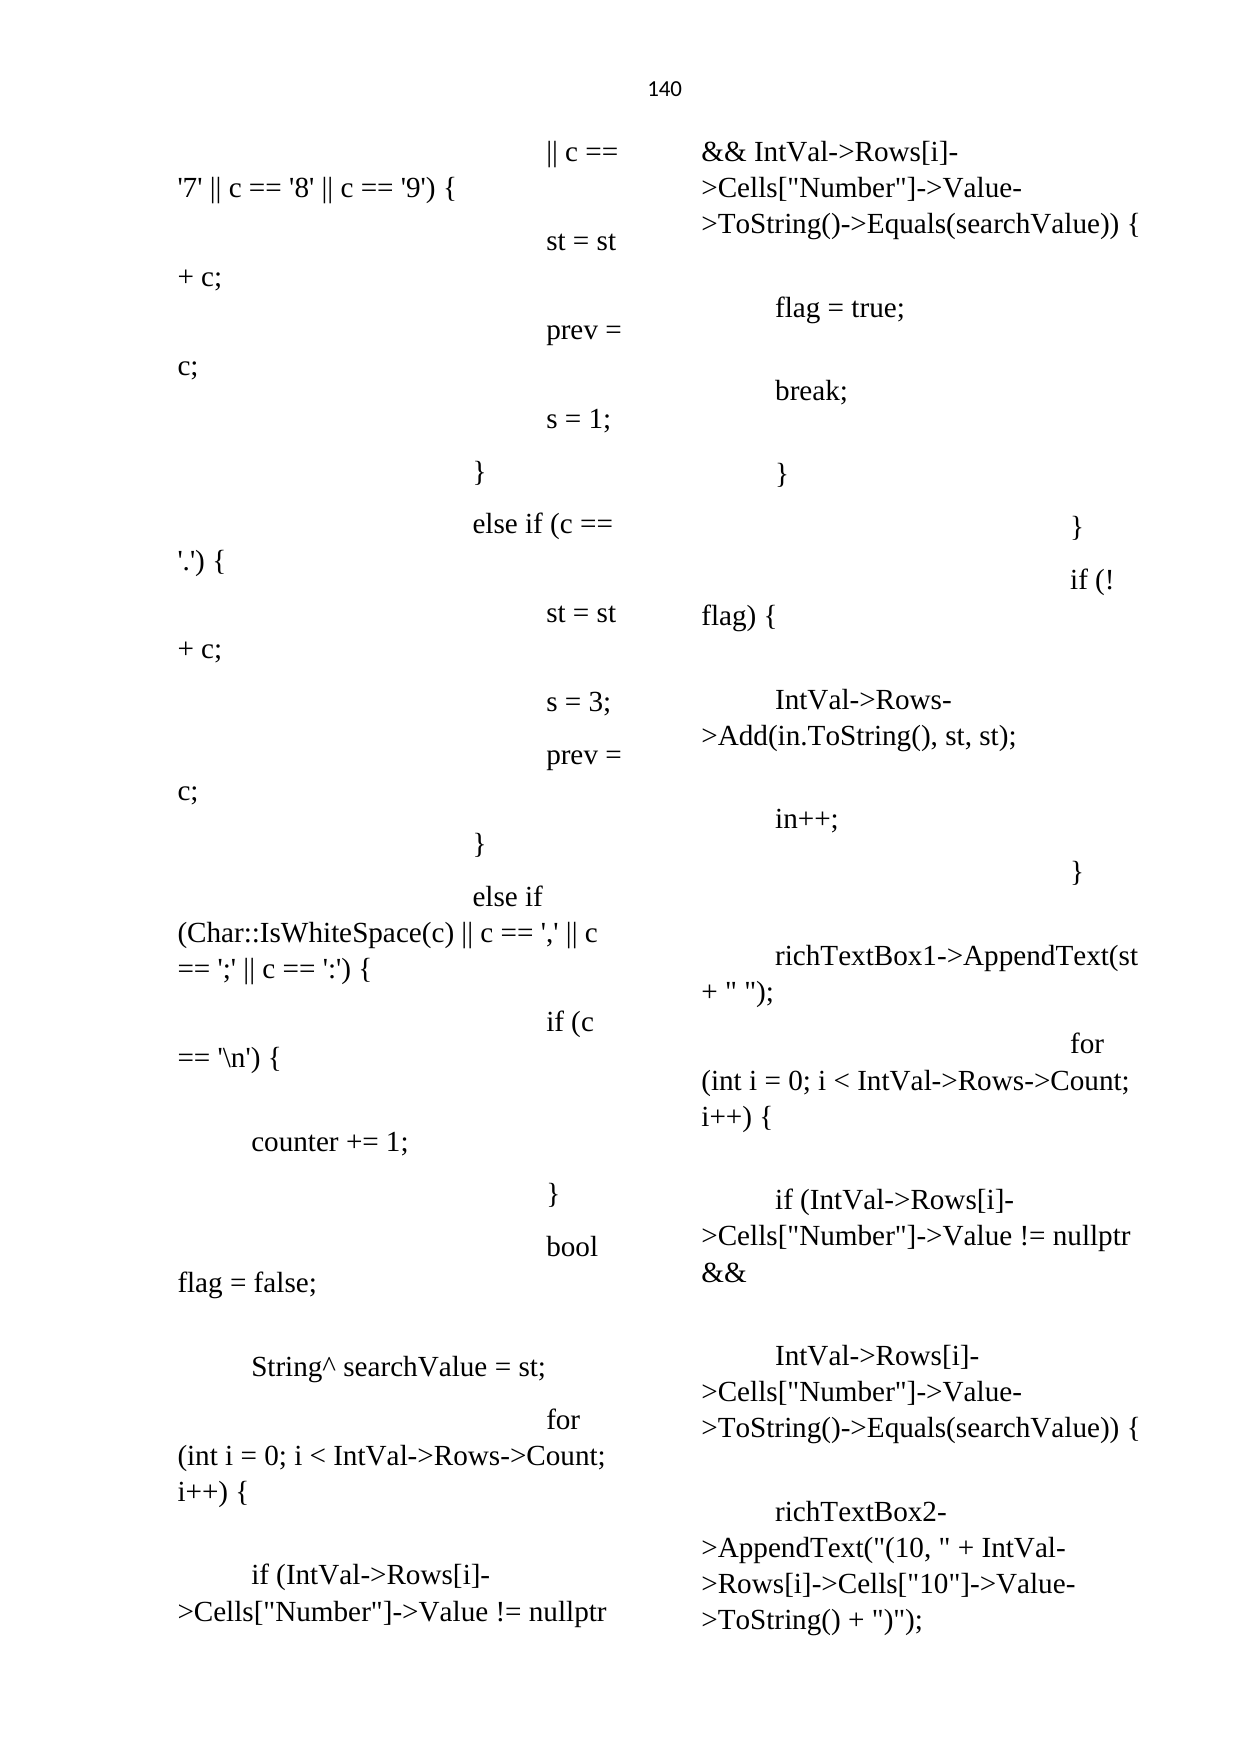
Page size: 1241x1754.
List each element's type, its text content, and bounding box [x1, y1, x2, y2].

text } [701, 426, 1152, 490]
text richTextBox1->AppendText(st + " "); [701, 907, 1152, 1007]
text s = 3; [177, 684, 627, 718]
text IntVal->Rows[i]->Cells["Number"]->Value->ToString()->Equals(searchValue)) { [701, 1307, 1152, 1444]
text st = st + c; [177, 596, 627, 665]
text IntVal->Rows->Add(in.ToString(), st, st); [701, 651, 1152, 752]
text for (int i = 0; i < IntVal->Rows->Count; i++) { [177, 1402, 627, 1508]
text counter += 1; [177, 1093, 627, 1157]
text flag = true; [701, 259, 1152, 323]
text if (IntVal->Rows[i]->Cells["Number"]->Value != nullptr && IntVal->Rows[i]->Cells["Number"]->Value->ToString()->Equals(searchValue)) { [701, 134, 1152, 240]
text } [701, 854, 1152, 888]
text } [701, 509, 1152, 543]
text in++; [701, 771, 1152, 835]
text richTextBox2->AppendText("(10, " + IntVal->Rows[i]->Cells["10"]->Value->ToString() + ")"); [701, 1463, 1152, 1636]
text String^ searchValue = st; [177, 1318, 627, 1382]
text prev = c; [177, 312, 627, 382]
text break; [701, 343, 1152, 407]
text || c == '7' || c == '8' || c == '9') { [177, 134, 627, 204]
text else if (c == '.') { [177, 507, 627, 576]
text bool flag = false; [177, 1229, 627, 1299]
text if (IntVal->Rows[i]->Cells["Number"]->Value != nullptr && IntVal->Rows[i]->Cells["Number"]->Value->ToString()->Equals(searchValue)) { [177, 1527, 627, 1627]
text } [177, 454, 627, 487]
text } [177, 1177, 627, 1210]
text st = st + c; [177, 223, 627, 293]
text if (IntVal->Rows[i]->Cells["Number"]->Value != nullptr && [701, 1152, 1152, 1288]
text prev = c; [177, 737, 627, 807]
text s = 1; [177, 401, 627, 434]
text if (!flag) { [701, 562, 1152, 632]
text else if (Char::IsWhiteSpace(c) || c == ',' || c == ';' || c == ':') { [177, 879, 627, 985]
text for (int i = 0; i < IntVal->Rows->Count; i++) { [701, 1027, 1152, 1132]
text } [177, 826, 627, 860]
text if (c == '\n') { [177, 1004, 627, 1074]
